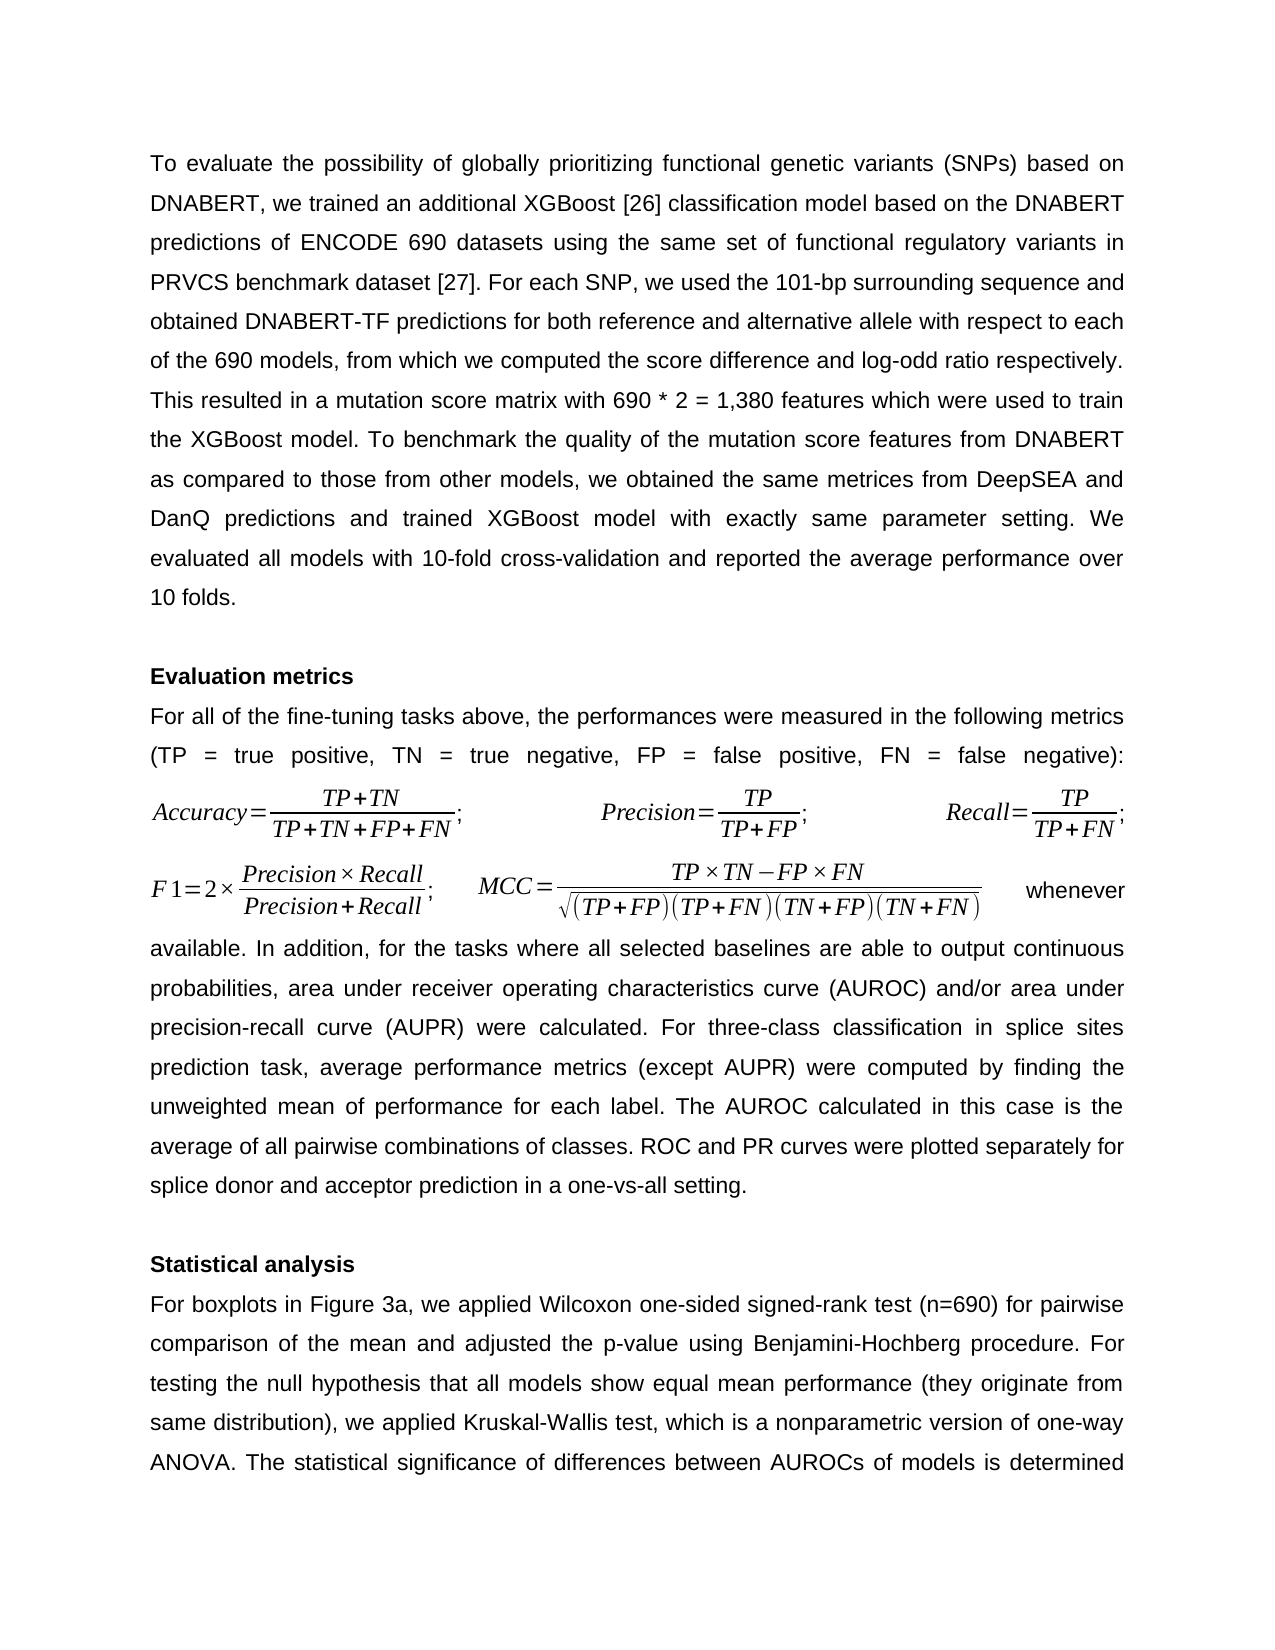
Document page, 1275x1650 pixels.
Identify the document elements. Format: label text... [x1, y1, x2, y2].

text To evaluate the possibility of globally prioritizing functional genetic variants (SNPs) based on DNABERT, we trained an additional XGBoost [26] classification model based on the DNABERT predictions of ENCODE 690 datasets using the same set of functional regulatory variants in PRVCS benchmark dataset [27]. For each SNP, we used the 101-bp surrounding sequence and obtained DNABERT-TF predictions for both reference and alternative allele with respect to each of the 690 models, from which we computed the score difference and log-odd ratio respectively. This resulted in a mutation score matrix with 690 * 2 = 1,380 features which were used to train the XGBoost model. To benchmark the quality of the mutation score features from DNABERT as compared to those from other models, we obtained the same metrices from DeepSEA and DanQ predictions and trained XGBoost model with exactly same parameter setting. We evaluated all models with 10-fold cross-validation and reported the average performance over 10 folds. [150, 150, 1125, 611]
text Statistical analysis [150, 1251, 1125, 1277]
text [150, 1291, 1125, 1475]
text For all of the fine-tuning tasks above, the performances were measured in the following metrics (TP = true positive, TN = true negative, FP = false positive, FN = false negative): ; ; ; ; whenever available. In addition, for the tasks where all selected baselines are able to output continuous probabilities, area under receiver operating characteristics curve (AUROC) and/or area under precision-recall curve (AUPR) were calculated. For three-class classification in splice sites prediction task, average performance metrics (except AUPR) were computed by finding the unweighted mean of performance for each label. The AUROC calculated in this case is the average of all pairwise combinations of classes. ROC and PR curves were plotted separately for splice donor and acceptor prediction in a one-vs-all setting. [150, 703, 1125, 1198]
text Evaluation metrics [150, 663, 1125, 689]
